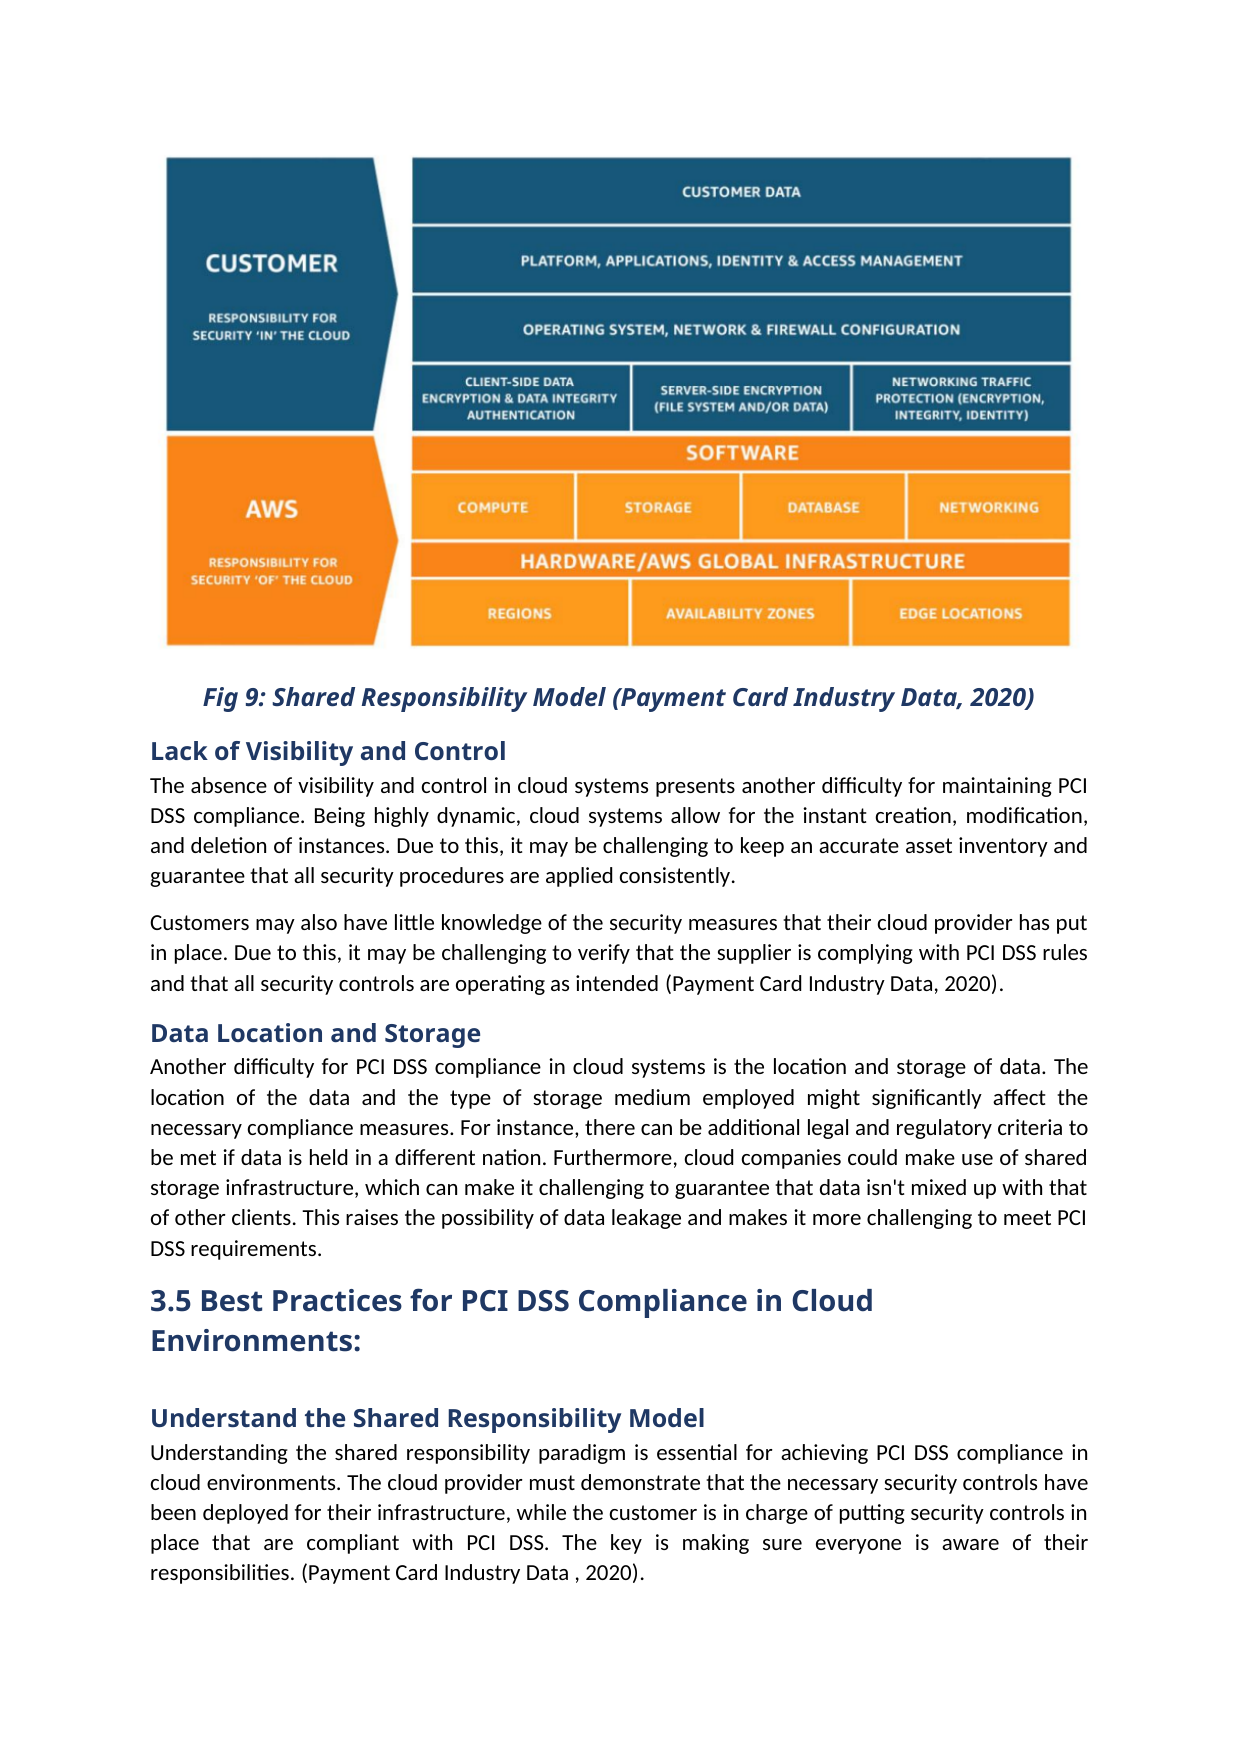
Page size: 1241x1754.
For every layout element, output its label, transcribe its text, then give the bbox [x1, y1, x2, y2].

text Fig 9: Shared Responsibility Model [150, 679, 1090, 713]
text Another difficulty for PCI DSS compliance in cloud systems is the location and storage of data. The location of the data and the type of storage medium employed might significantly affect the necessary compliance measures. For instance, there can be additional legal and regulatory criteria to be met if data is held in a different nation. Furthermore, cloud companies could make use of shared storage infrastructure, which can make it challenging to guarantee that data isn't mixed up with that of other clients. This raises the possibility of data leakage and makes it more challenging to meet PCI DSS requirements. [150, 1052, 1090, 1262]
subtitle Lack of Visibility and Control [150, 734, 1090, 768]
text Understanding the shared responsibility paradigm is essential for achieving PCI DSS compliance in cloud environments. The cloud provider must demonstrate that the necessary security controls have been deployed for their infrastructure, while the customer is in charge of putting security controls in place that are compliant with PCI DSS. The key is making sure everyone is aware of their responsibilities.. [150, 1438, 1090, 1586]
text The absence of visibility and control in cloud systems presents another difficulty for maintaining PCI DSS compliance. Being highly dynamic, cloud systems allow for the instant creation, modification, and deletion of instances. Due to this, it may be challenging to keep an accurate asset inventory and guarantee that all security procedures are applied consistently. [150, 771, 1090, 889]
picture [150, 150, 1091, 661]
subtitle Data Location and Storage [150, 1016, 1090, 1050]
text Customers may also have little knowledge of the security measures that their cloud provider has put in place. Due to this, it may be challenging to verify that the supplier is complying with PCI DSS rules and that all security controls are operating as intended. [150, 908, 1090, 997]
subtitle Understand the Shared Responsibility Model [150, 1364, 1090, 1435]
subtitle 3.5 Best Practices for PCI DSS Compliance in Cloud Environments: [150, 1281, 1090, 1360]
